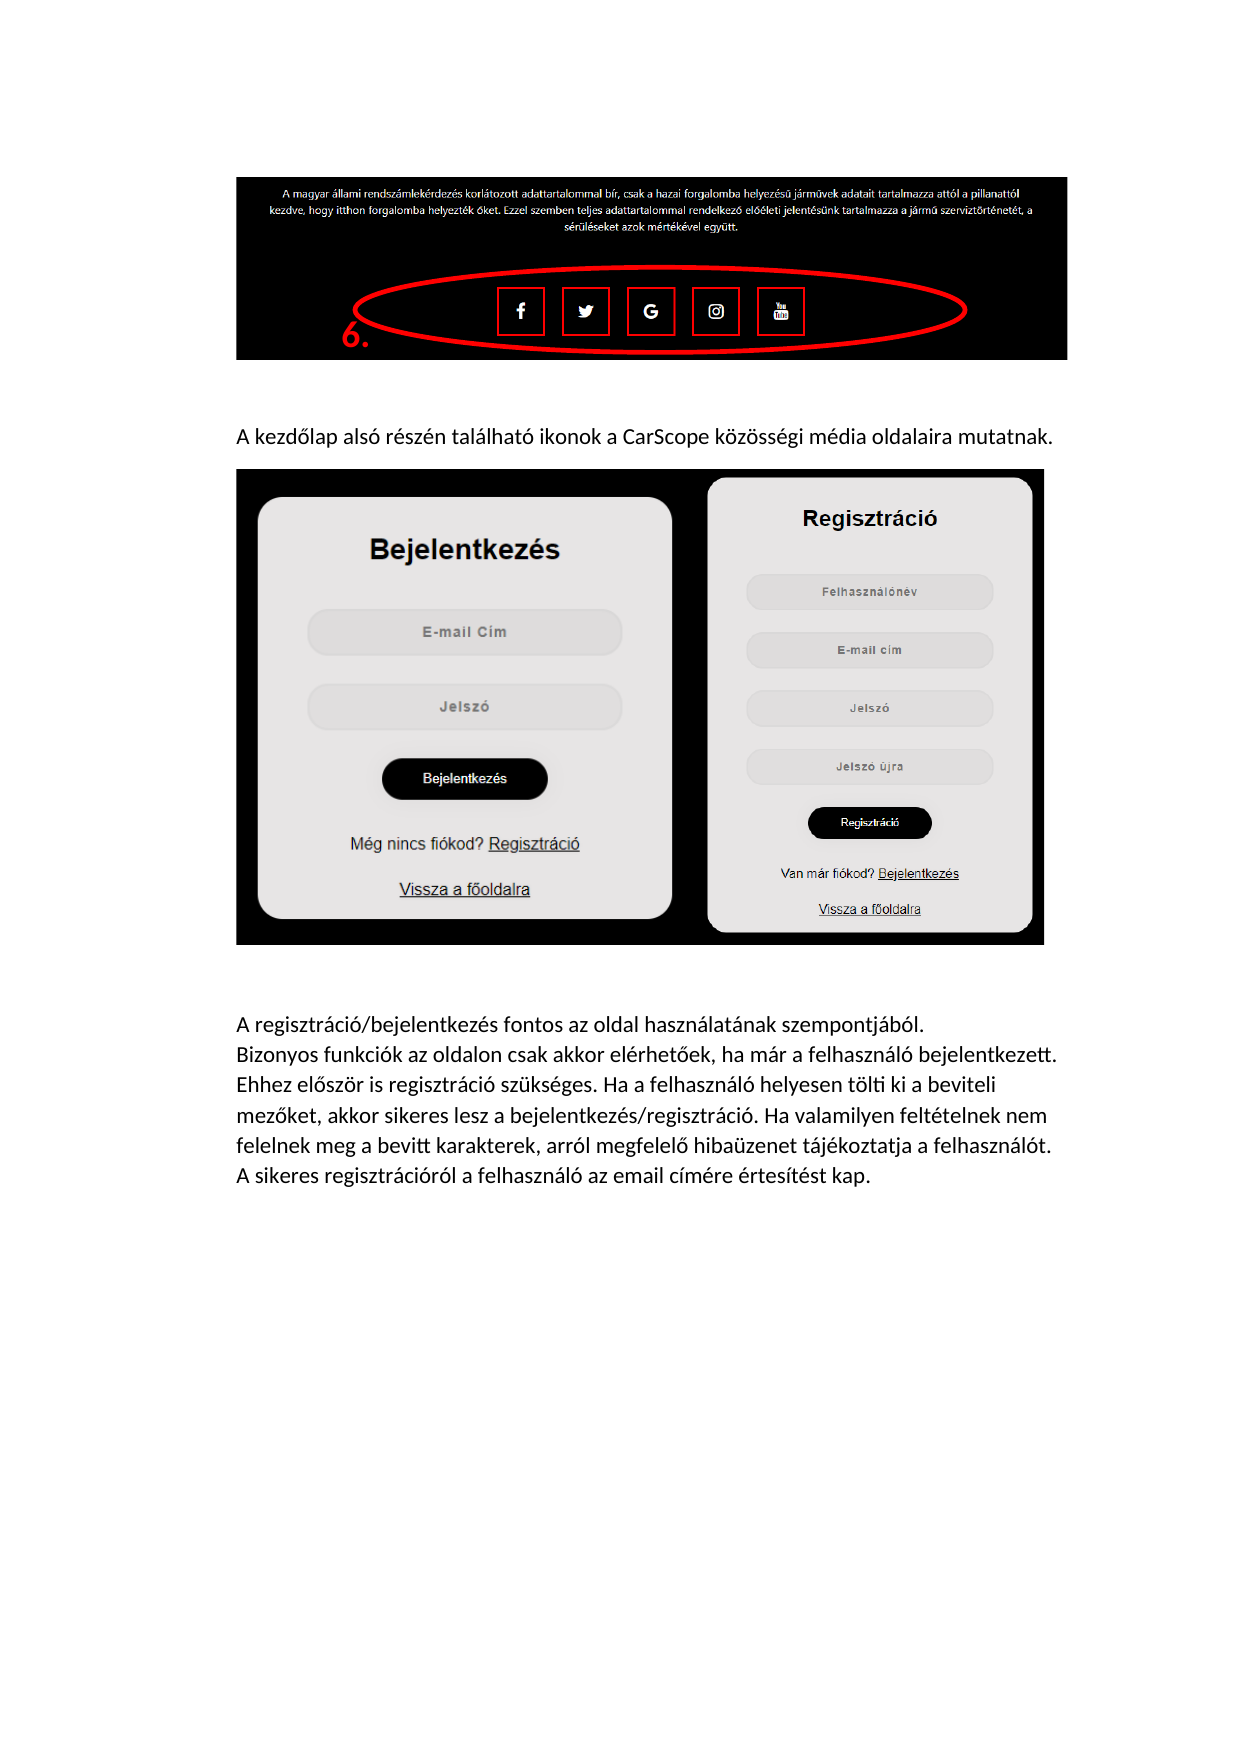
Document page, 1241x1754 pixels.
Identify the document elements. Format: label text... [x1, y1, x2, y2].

picture [236, 469, 1045, 945]
picture [236, 177, 1068, 360]
text A regisztráció/bejelentkezés fontos az oldal használatának szempontjából. Bizonyos funkciók az oldalon csak akkor elérhetőek, ha már a felhasználó bejelentkezett. Ehhez először is regisztráció szükséges. Ha a felhasználó helyesen tölti ki a beviteli mezőket, akkor sikeres lesz a bejelentkezés/regisztráció. Ha valamilyen feltételnek nem felelnek meg a bevitt karakterek, arról megfelelő hibaüzenet tájékoztatja a felhasználót. A sikeres regisztrációról a felhasználó az email címére értesítést kap. [236, 1010, 1063, 1189]
text A kezdőlap alsó részén található ikonok a CarScope közösségi média oldalaira mutatnak. [236, 360, 1063, 450]
